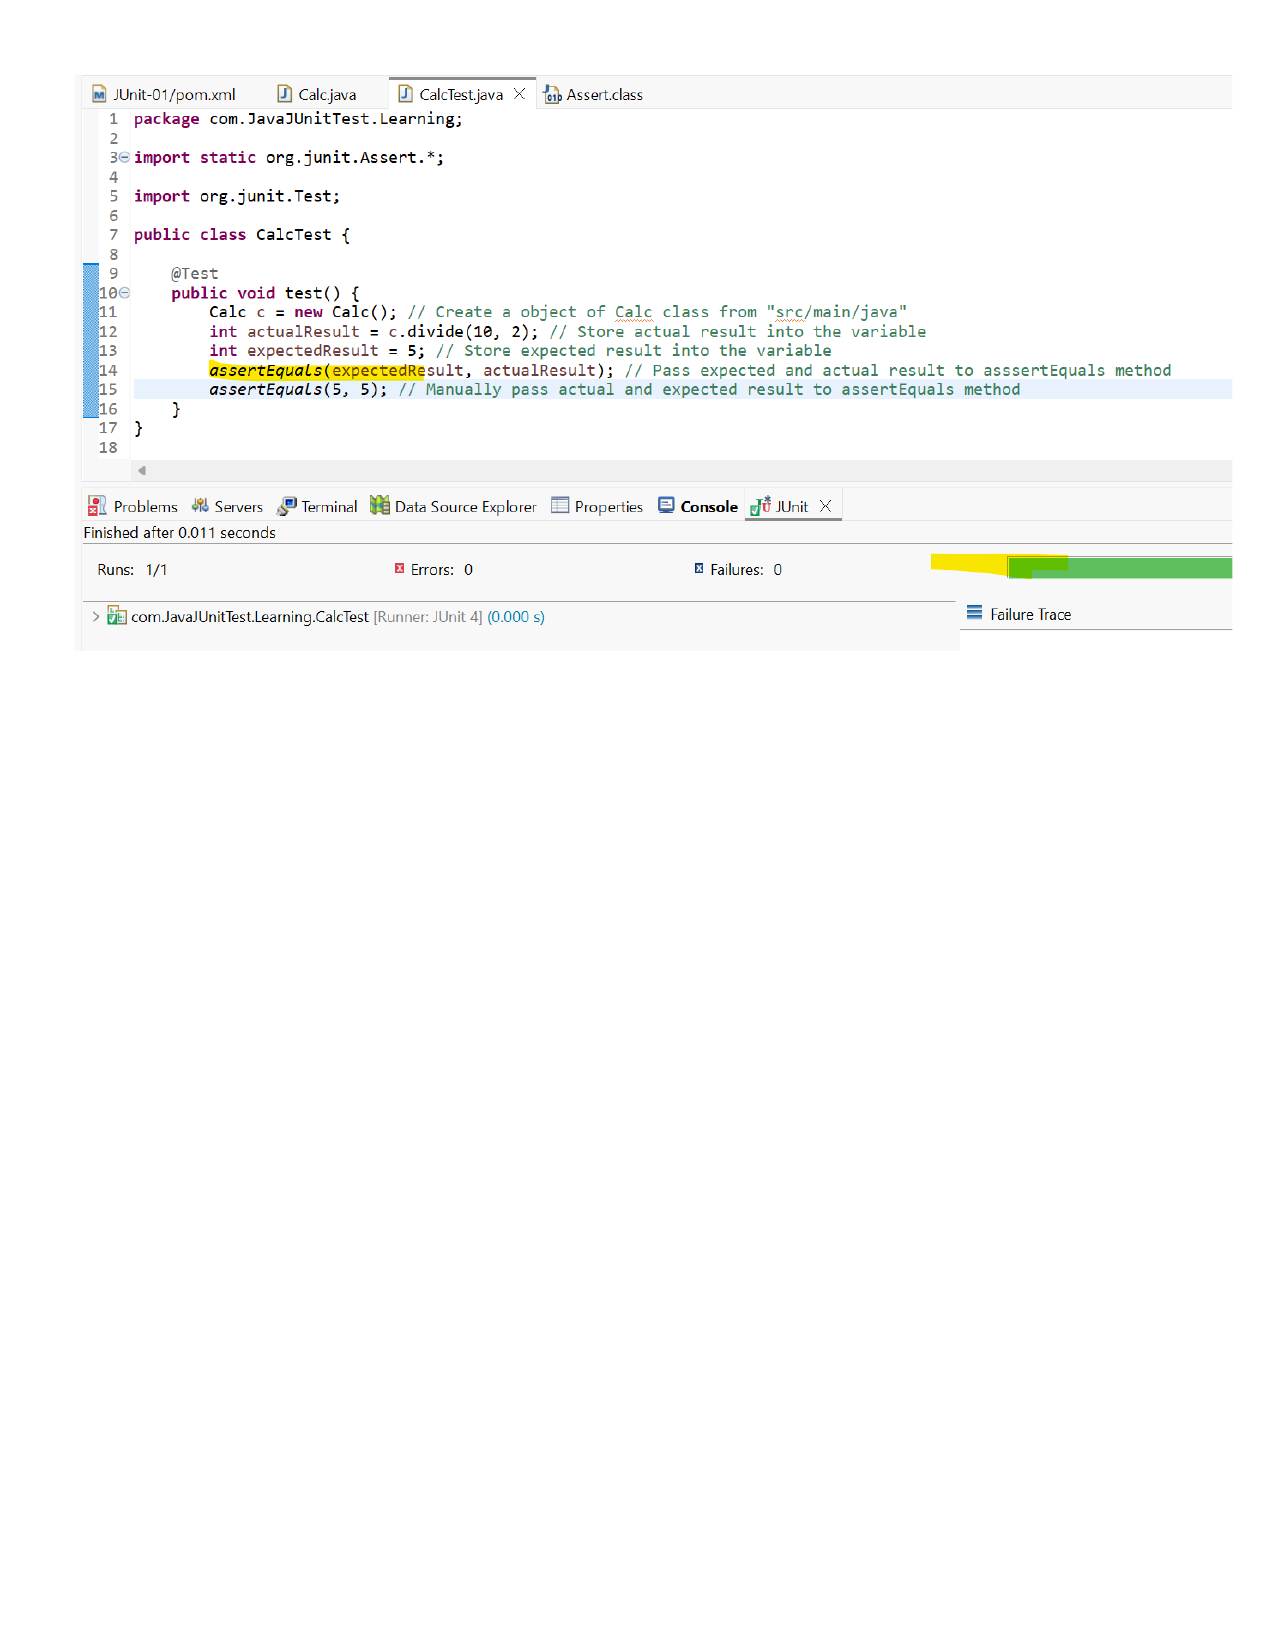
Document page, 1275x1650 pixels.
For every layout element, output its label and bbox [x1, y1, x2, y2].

picture [75, 75, 1233, 651]
